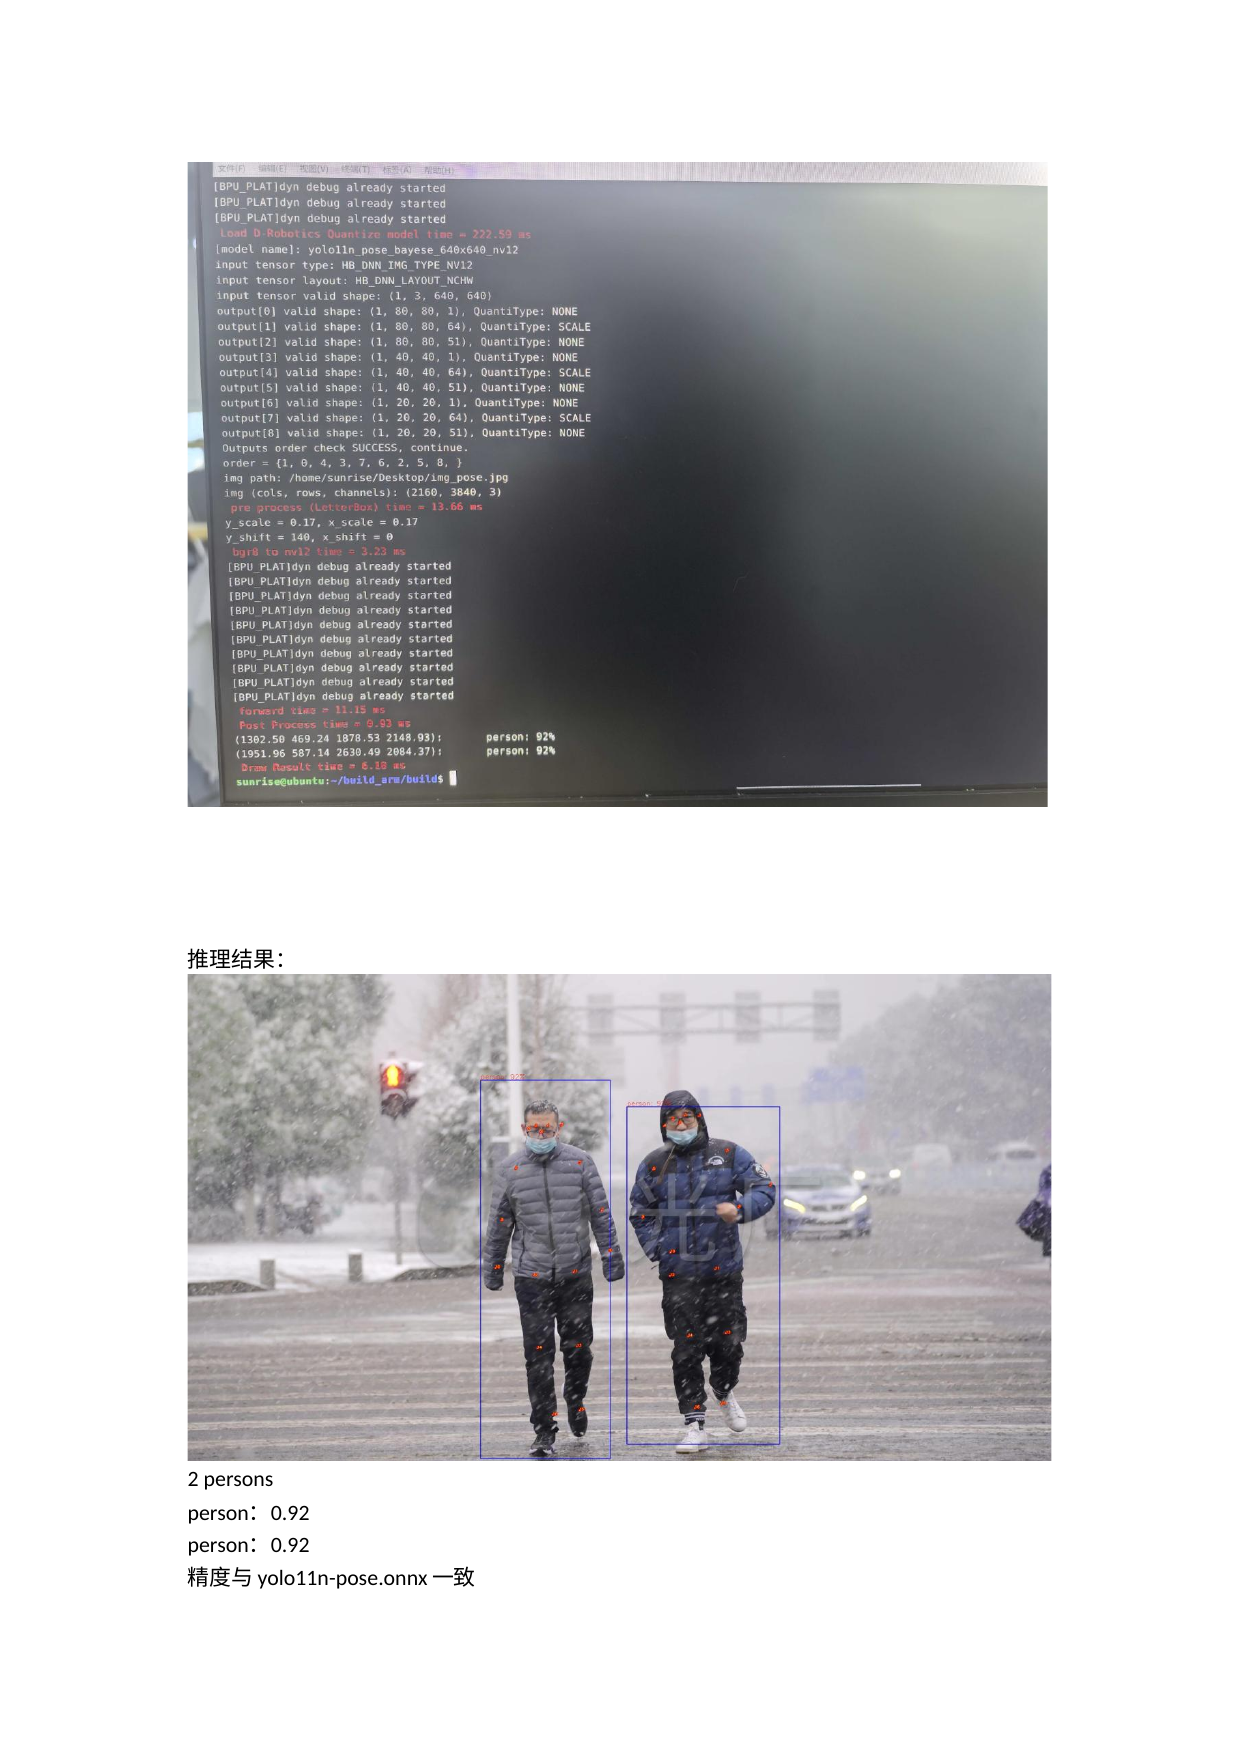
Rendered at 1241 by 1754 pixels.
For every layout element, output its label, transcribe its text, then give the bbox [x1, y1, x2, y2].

picture [187, 974, 1052, 1461]
text 精度与yolo11n-pose.onnx一致 [187, 1559, 1053, 1592]
picture [187, 162, 1048, 807]
text 推理结果： [187, 942, 1053, 974]
text person：0.92 [187, 1494, 1053, 1527]
text person：0.92 [187, 1527, 1053, 1559]
text 2 persons [187, 1462, 1053, 1494]
